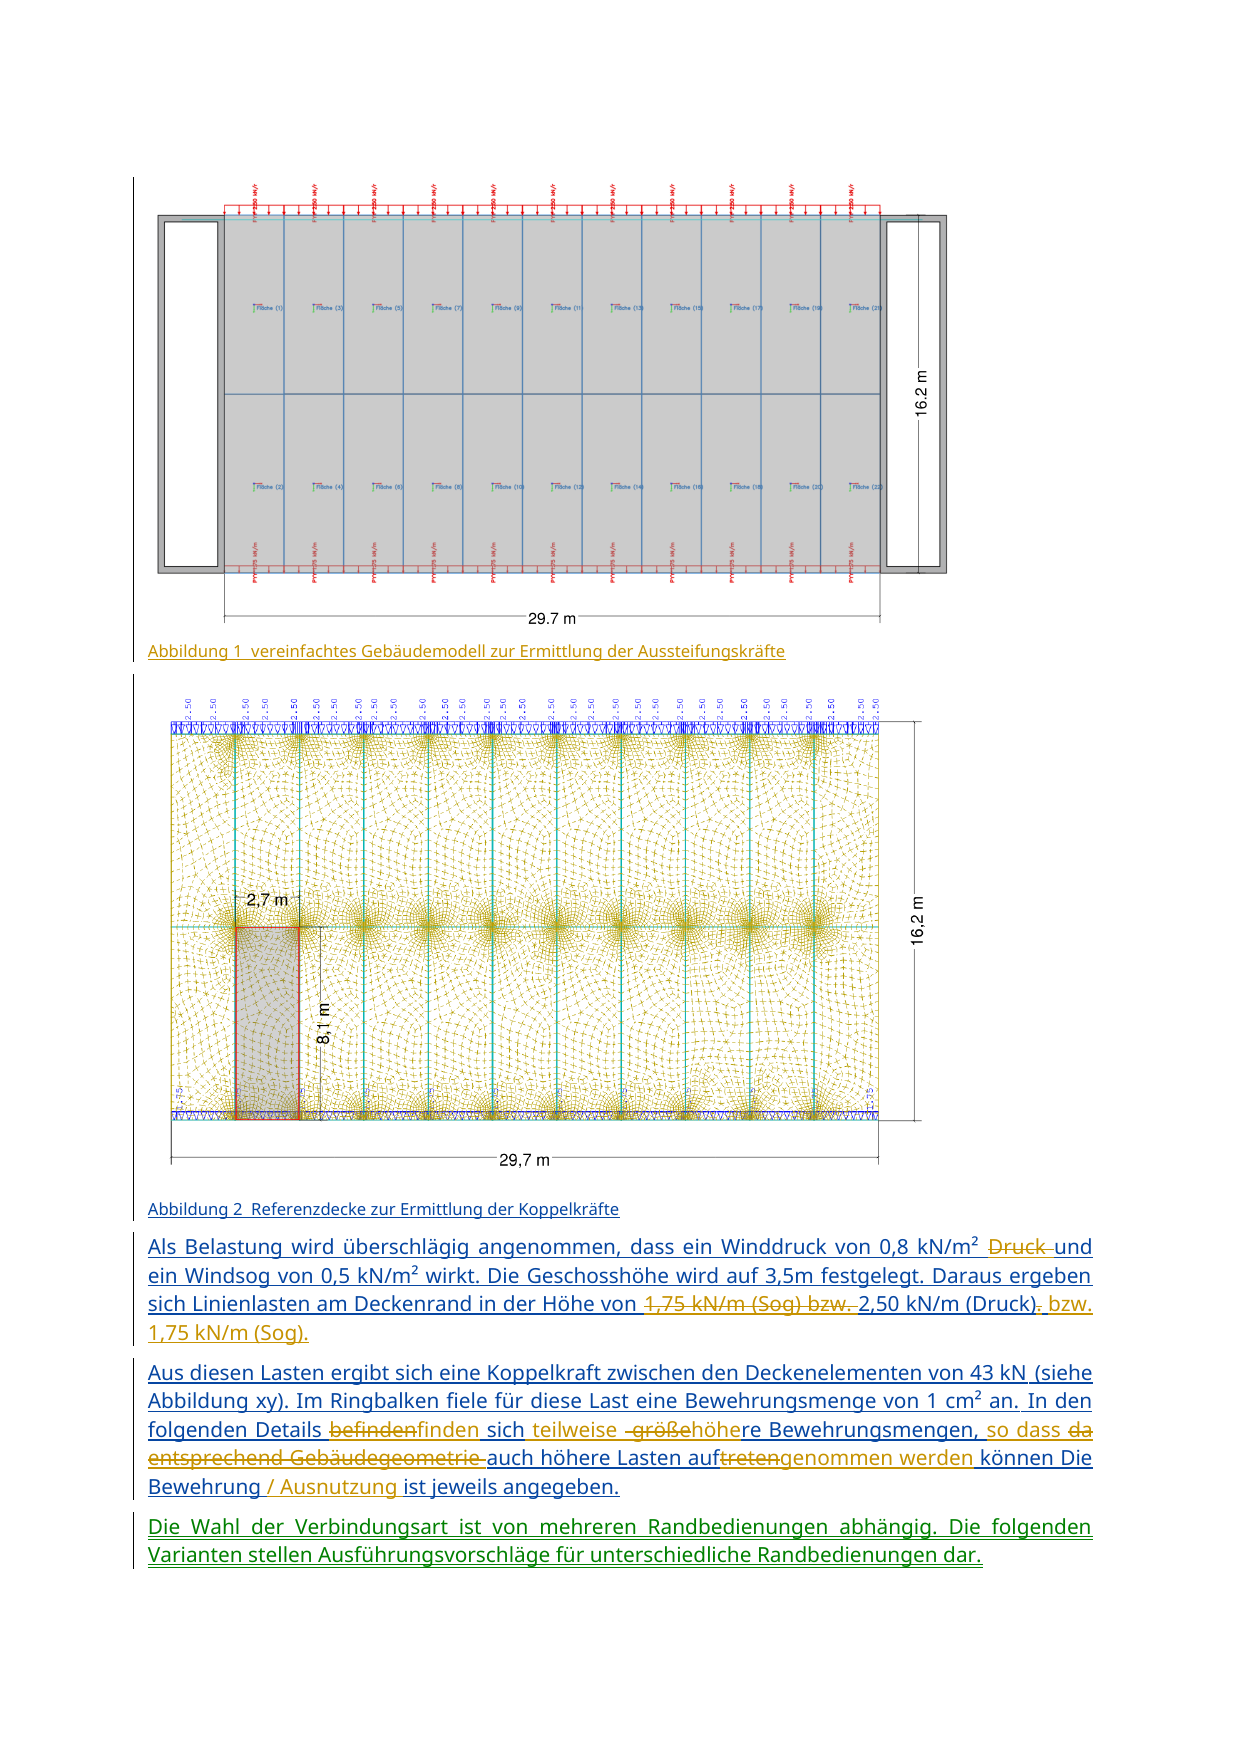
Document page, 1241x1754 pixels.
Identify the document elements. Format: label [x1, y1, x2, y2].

picture [147, 673, 935, 1198]
picture [147, 177, 968, 640]
